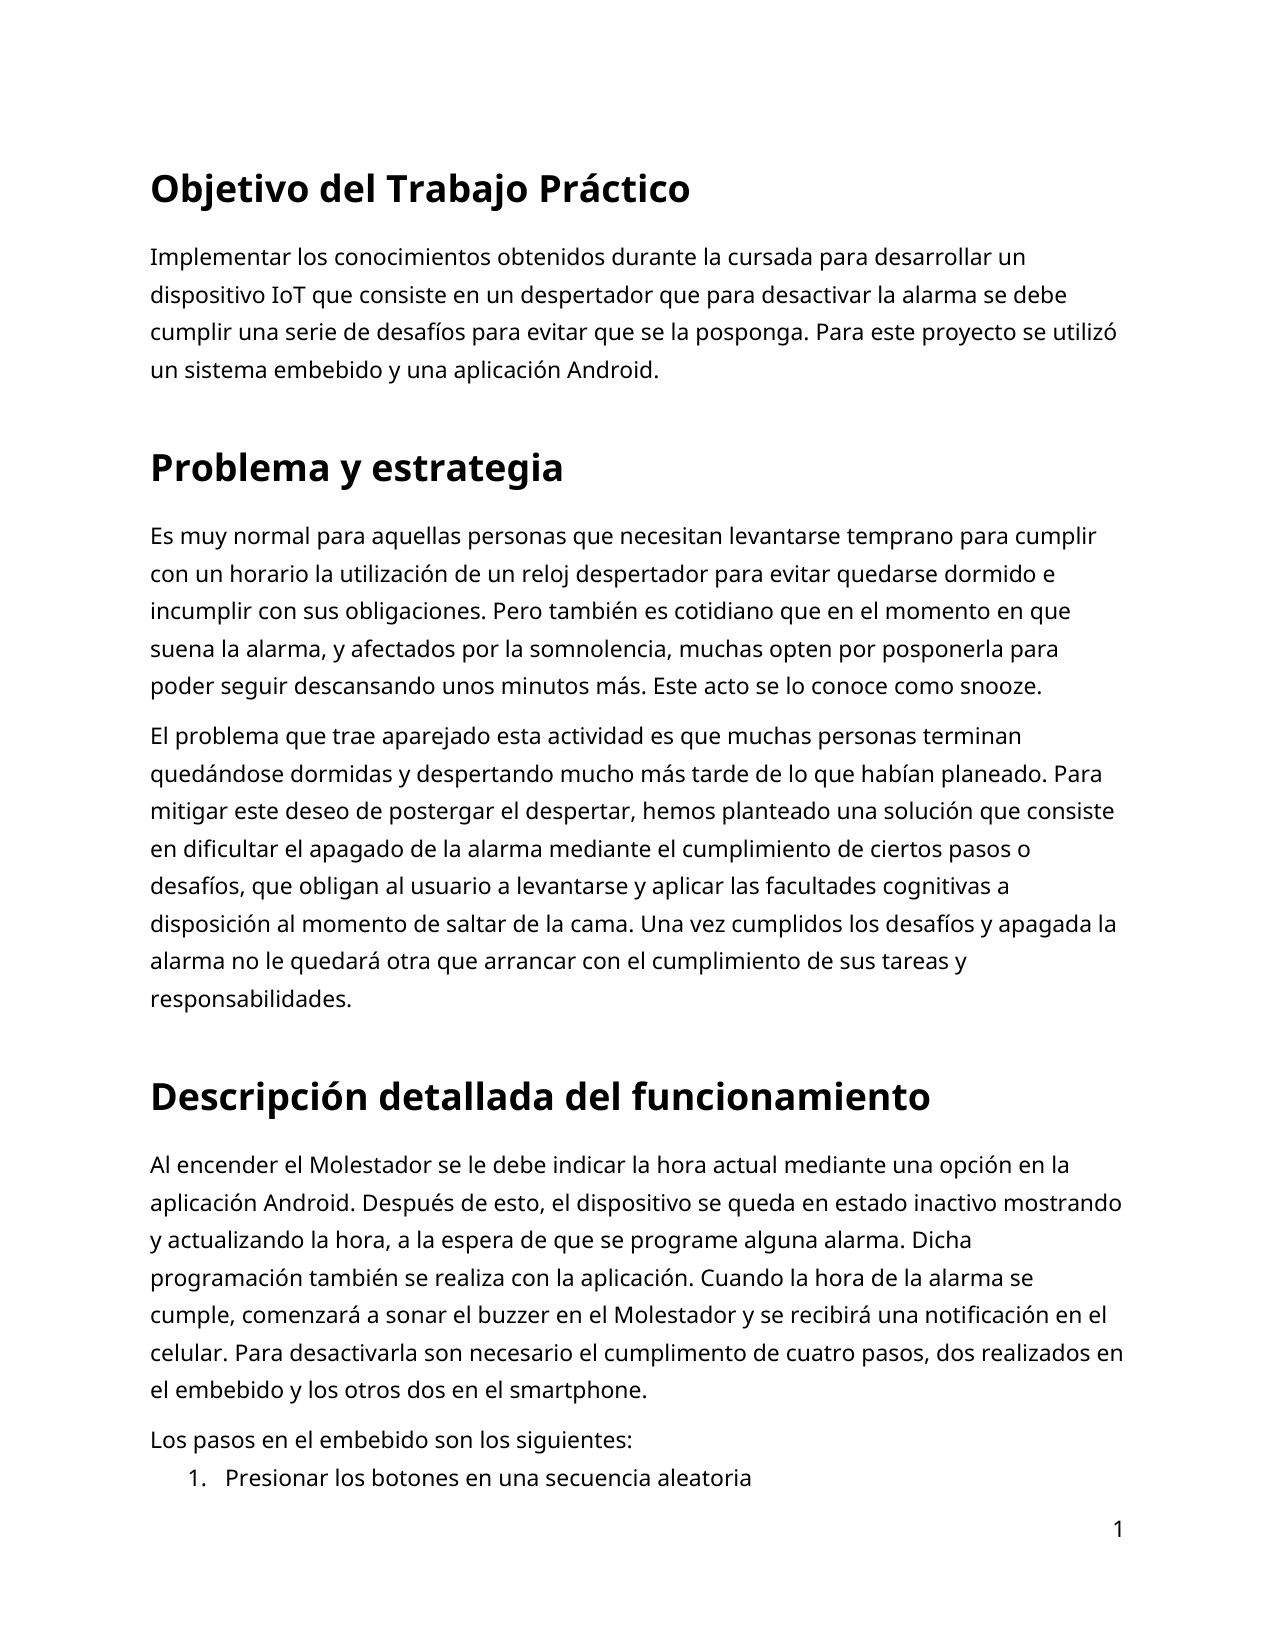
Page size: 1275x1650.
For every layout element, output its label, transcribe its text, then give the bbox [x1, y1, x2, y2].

subtitle Problema y estrategia [150, 441, 1125, 492]
text El problema que trae aparejado esta actividad es que muchas personas terminan quedándose dormidas y despertando mucho más tarde de lo que habían planeado. Para mitigar este deseo de postergar el despertar, hemos planteado una solución que consiste en dificultar el apagado de la alarma mediante el cumplimiento de ciertos pasos o desafíos, que obligan al usuario a levantarse y aplicar las facultades cognitivas a disposición al momento de saltar de la cama. Una vez cumplidos los desafíos y apagada la alarma no le quedará otra que arrancar con el cumplimiento de sus tareas y responsabilidades. [150, 720, 1125, 1014]
text Al encender el Molestador se le debe indicar la hora actual mediante una opción en la aplicación Android. Después de esto, el dispositivo se queda en estado inactivo mostrando y actualizando la hora, a la espera de que se programe alguna alarma. Dicha programación también se realiza con la aplicación. Cuando la hora de la alarma se cumple, comenzará a sonar el buzzer en el Molestador y se recibirá una notificación en el celular. Para desactivarla son necesario el cumplimento de cuatro pasos, dos realizados en el embebido y los otros dos en el smartphone. [150, 1149, 1125, 1405]
list Presionar los botones en una secuencia aleatoria [187, 1462, 1125, 1493]
subtitle Objetivo del Trabajo Práctico [150, 162, 1125, 213]
text Implementar los conocimientos obtenidos durante la cursada para desarrollar un dispositivo IoT que consiste en un despertador que para desactivar la alarma se debe cumplir una serie de desafíos para evitar que se la posponga. Para este proyecto se utilizó un sistema embebido y una aplicación Android. [150, 241, 1125, 385]
text Los pasos en el embebido son los siguientes: [150, 1424, 1125, 1455]
text Es muy normal para aquellas personas que necesitan levantarse temprano para cumplir con un horario la utilización de un reloj despertador para evitar quedarse dormido e incumplir con sus obligaciones. Pero también es cotidiano que en el momento en que suena la alarma, y afectados por la somnolencia, muchas opten por posponerla para poder seguir descansando unos minutos más. Este acto se lo conoce como snooze. [150, 520, 1125, 701]
subtitle Descripción detallada del funcionamiento [150, 1070, 1125, 1121]
